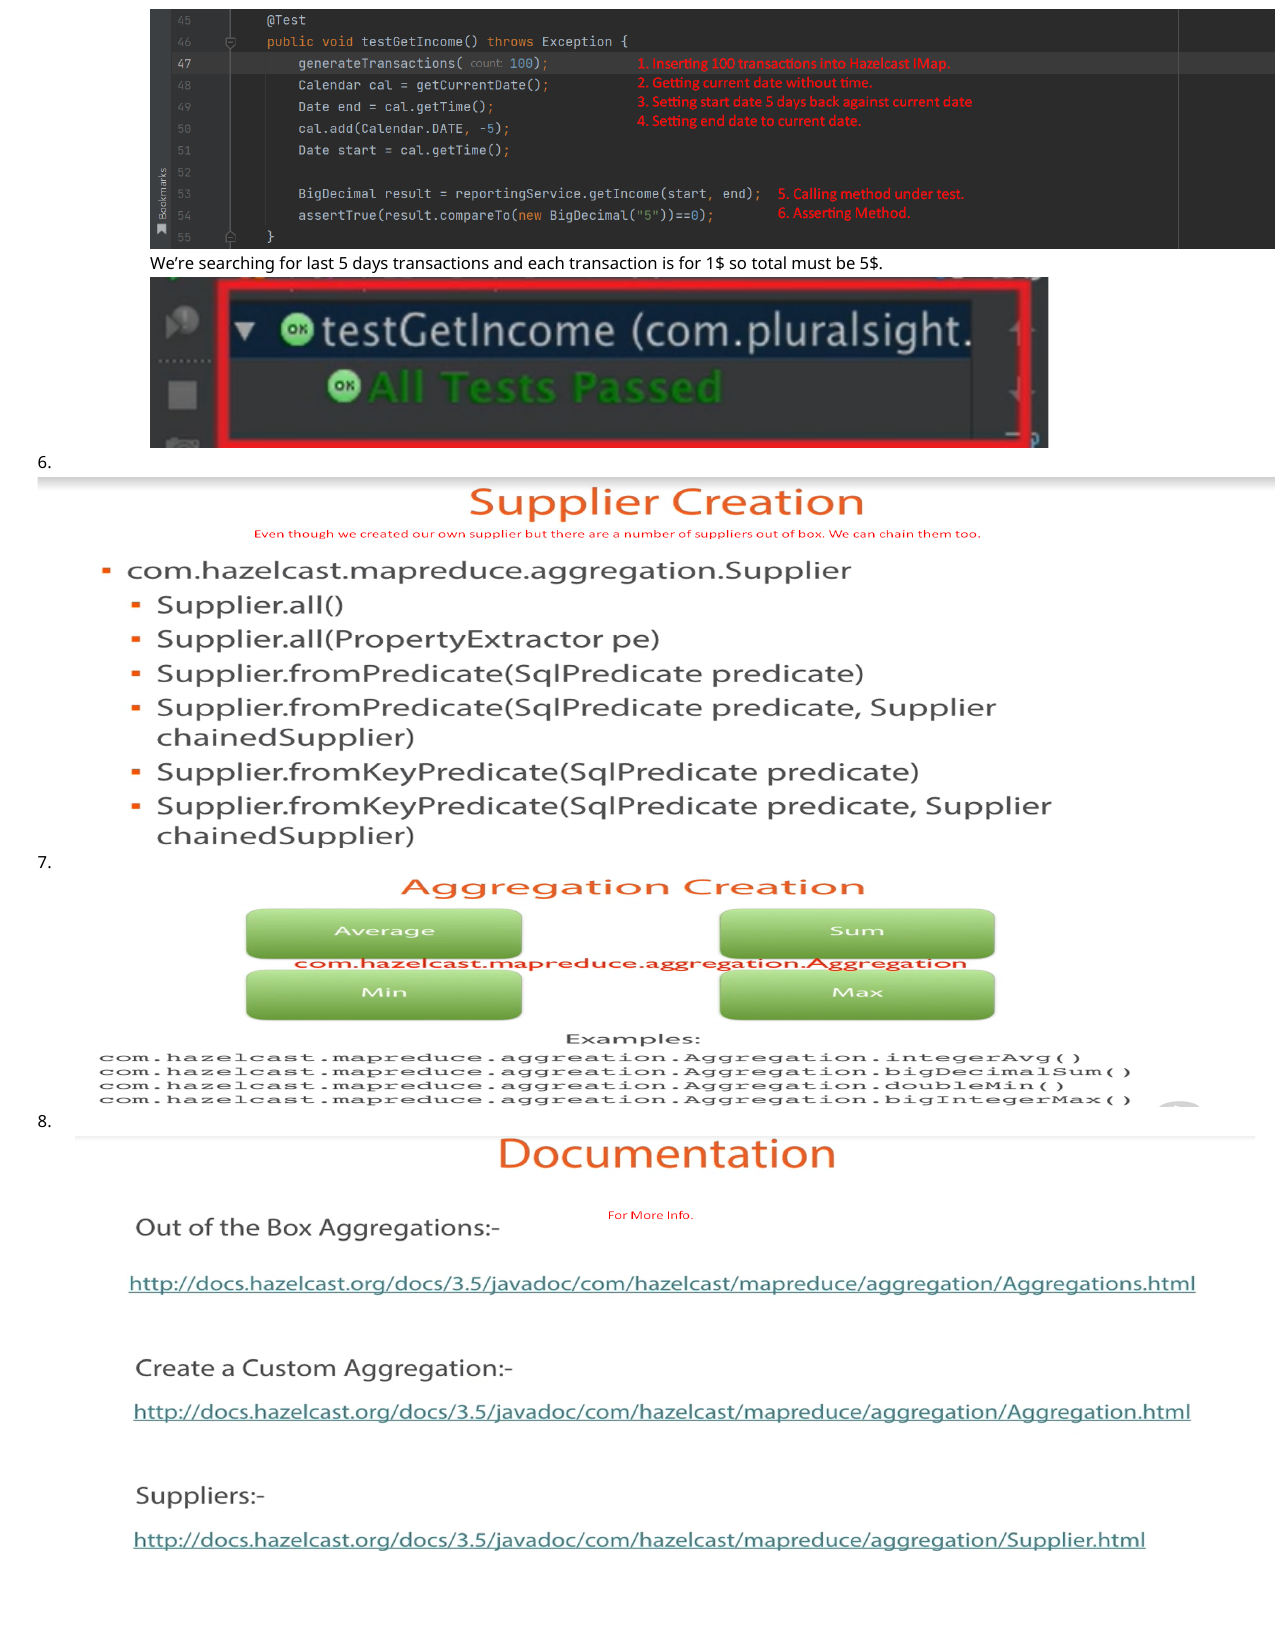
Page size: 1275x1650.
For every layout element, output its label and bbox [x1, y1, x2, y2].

picture [150, 9, 1275, 249]
list [112, 9, 1255, 448]
picture [37, 877, 1225, 1107]
picture [37, 477, 1275, 848]
picture [150, 277, 1049, 448]
picture [75, 1136, 1256, 1551]
